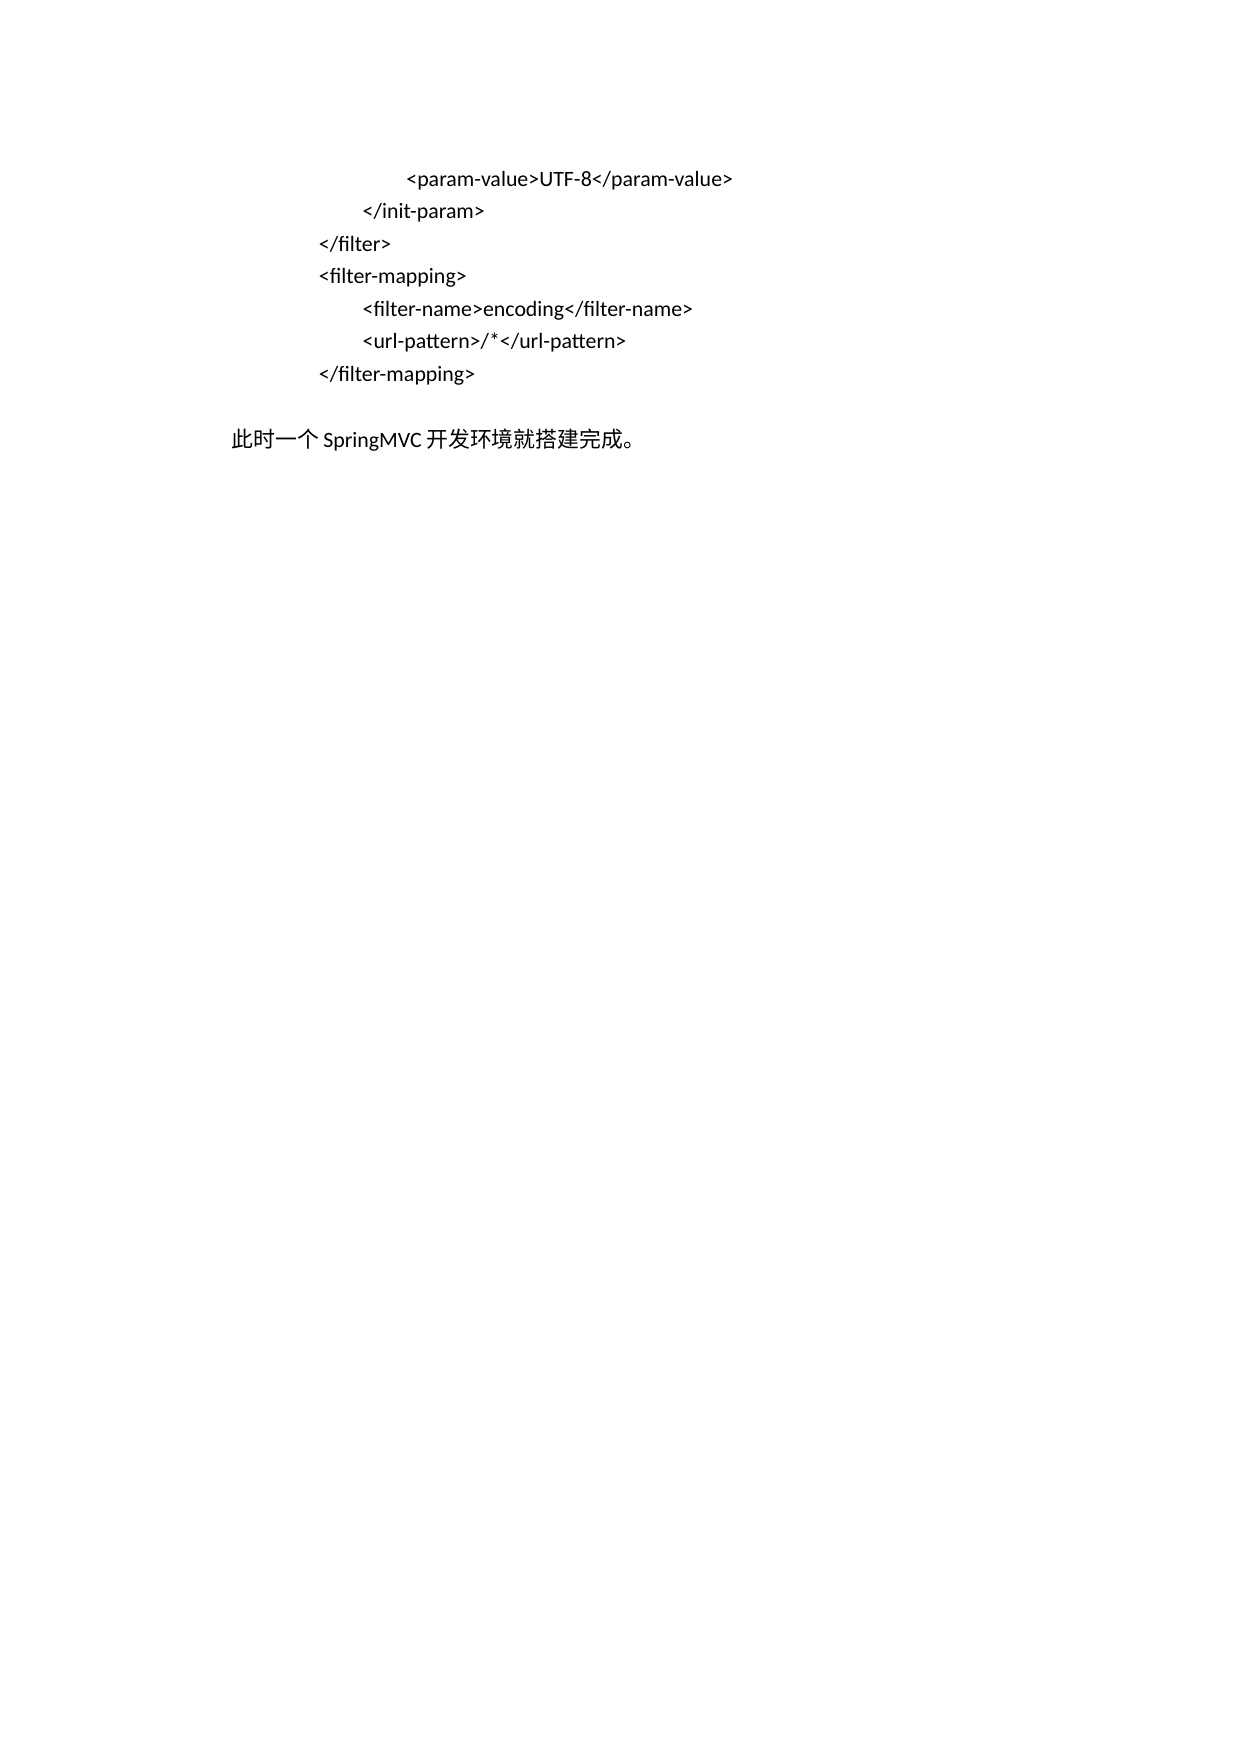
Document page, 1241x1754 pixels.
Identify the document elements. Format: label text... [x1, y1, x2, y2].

list <param-value>UTF-8</param-value> [231, 162, 1053, 194]
list </init-param> [231, 194, 1053, 227]
list <filter-mapping> [231, 259, 1053, 292]
list <url-pattern>/*</url-pattern> [231, 324, 1053, 357]
list </filter-mapping> [231, 357, 1053, 389]
list </filter> [231, 227, 1053, 259]
list <filter-name>encoding</filter-name> [231, 292, 1053, 324]
text 此时一个SpringMVC开发环境就搭建完成。 [187, 422, 1053, 454]
